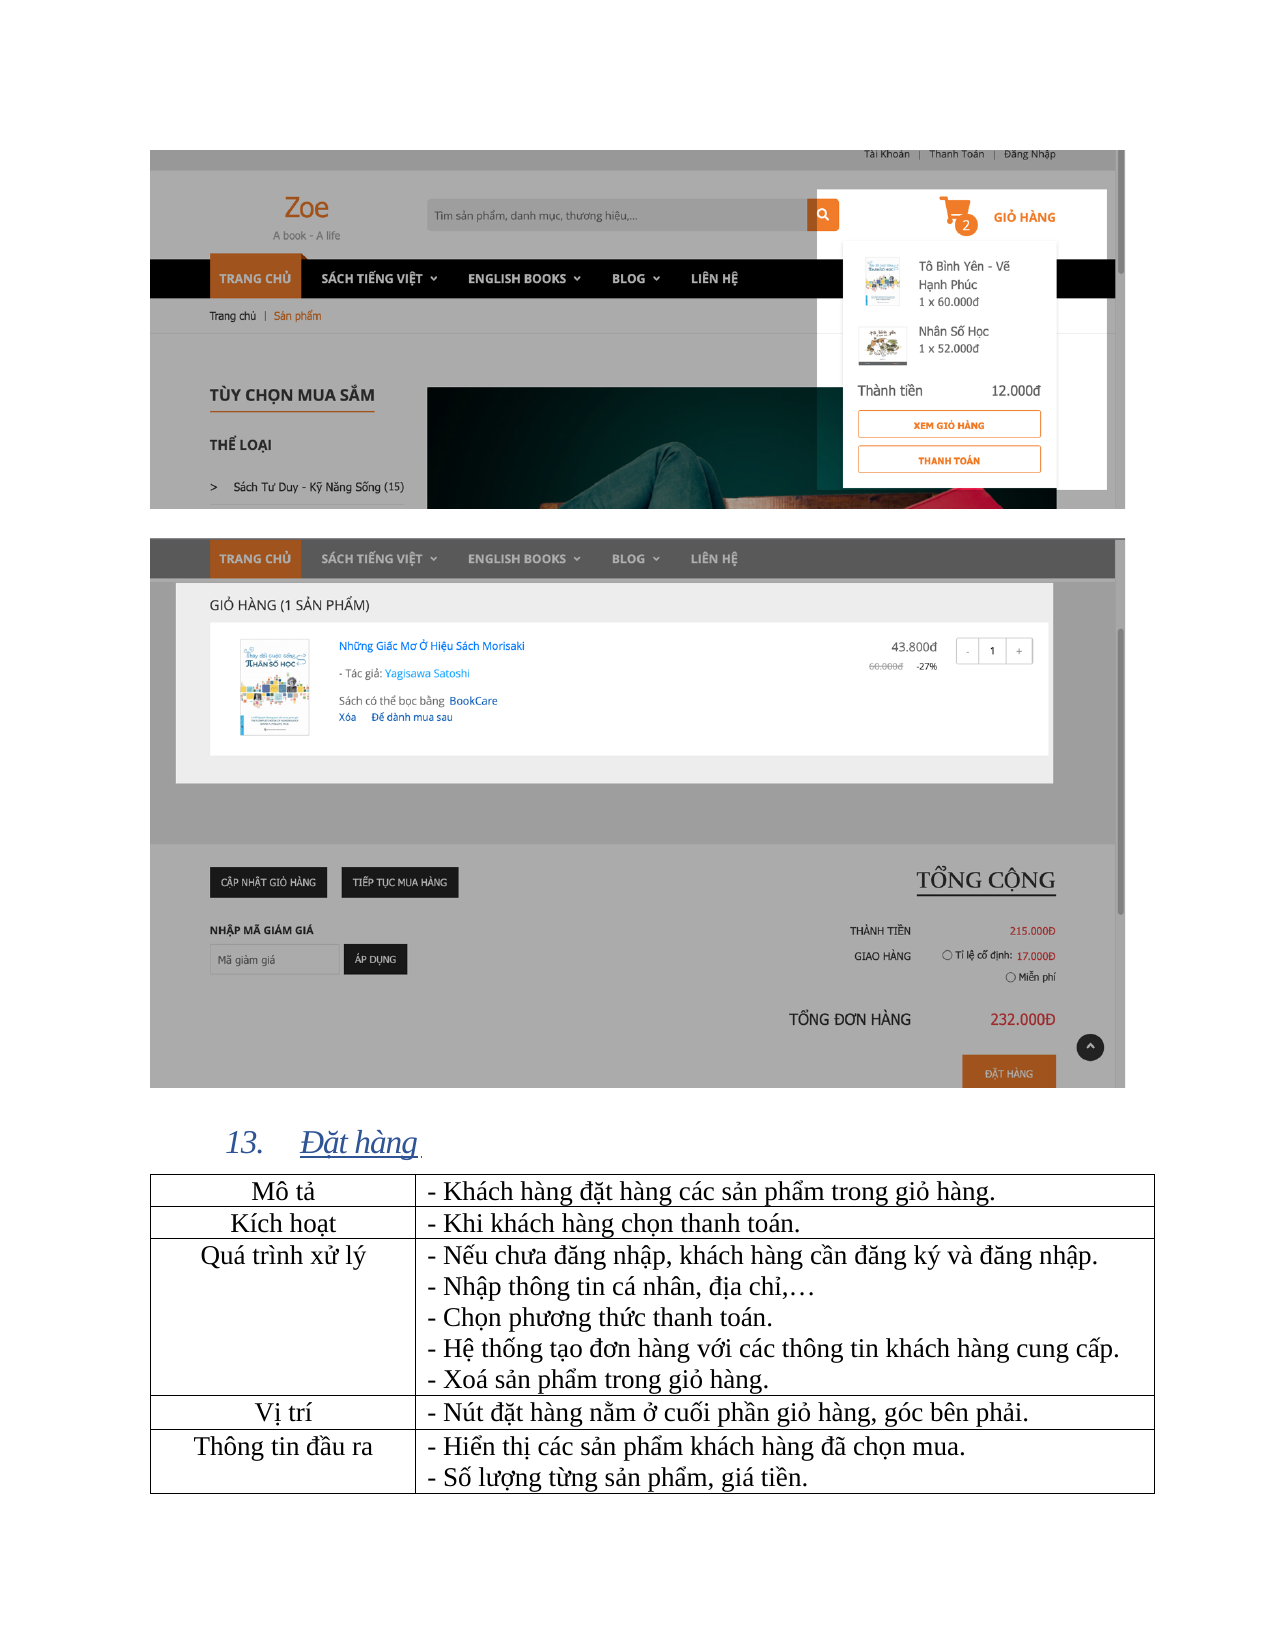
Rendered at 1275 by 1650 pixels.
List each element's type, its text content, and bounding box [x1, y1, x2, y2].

table_cell - Khi khách hàng chọn thanh toán. [416, 1207, 1154, 1238]
table_cell Thông tin đầu ra [151, 1430, 415, 1493]
table_cell - Nếu chưa đăng nhập, khách hàng cần đăng ký và đăng nhập. - Nhập thông tin cá nhân, địa chỉ,… - Chọn phương thức thanh toán. - Hệ thống tạo đơn hàng với các thông tin khách hàng cung cấp. - Xoá sản phẩm trong giỏ hàng. [416, 1239, 1154, 1395]
table_header - Khách hàng đặt hàng các sản phẩm trong giỏ hàng. [416, 1175, 1154, 1206]
subtitle Đặt hàng [225, 1123, 1125, 1161]
table_cell Vị trí [151, 1396, 415, 1429]
table_cell Kích hoạt [151, 1207, 415, 1238]
table_cell - Nút đặt hàng nằm ở cuối phần giỏ hàng, góc bên phải. [416, 1396, 1154, 1429]
table_cell Quá trình xử lý [151, 1239, 415, 1395]
table_header Mô tả [151, 1175, 415, 1206]
picture [150, 150, 1125, 509]
picture [150, 538, 1125, 1088]
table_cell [416, 1430, 1154, 1493]
